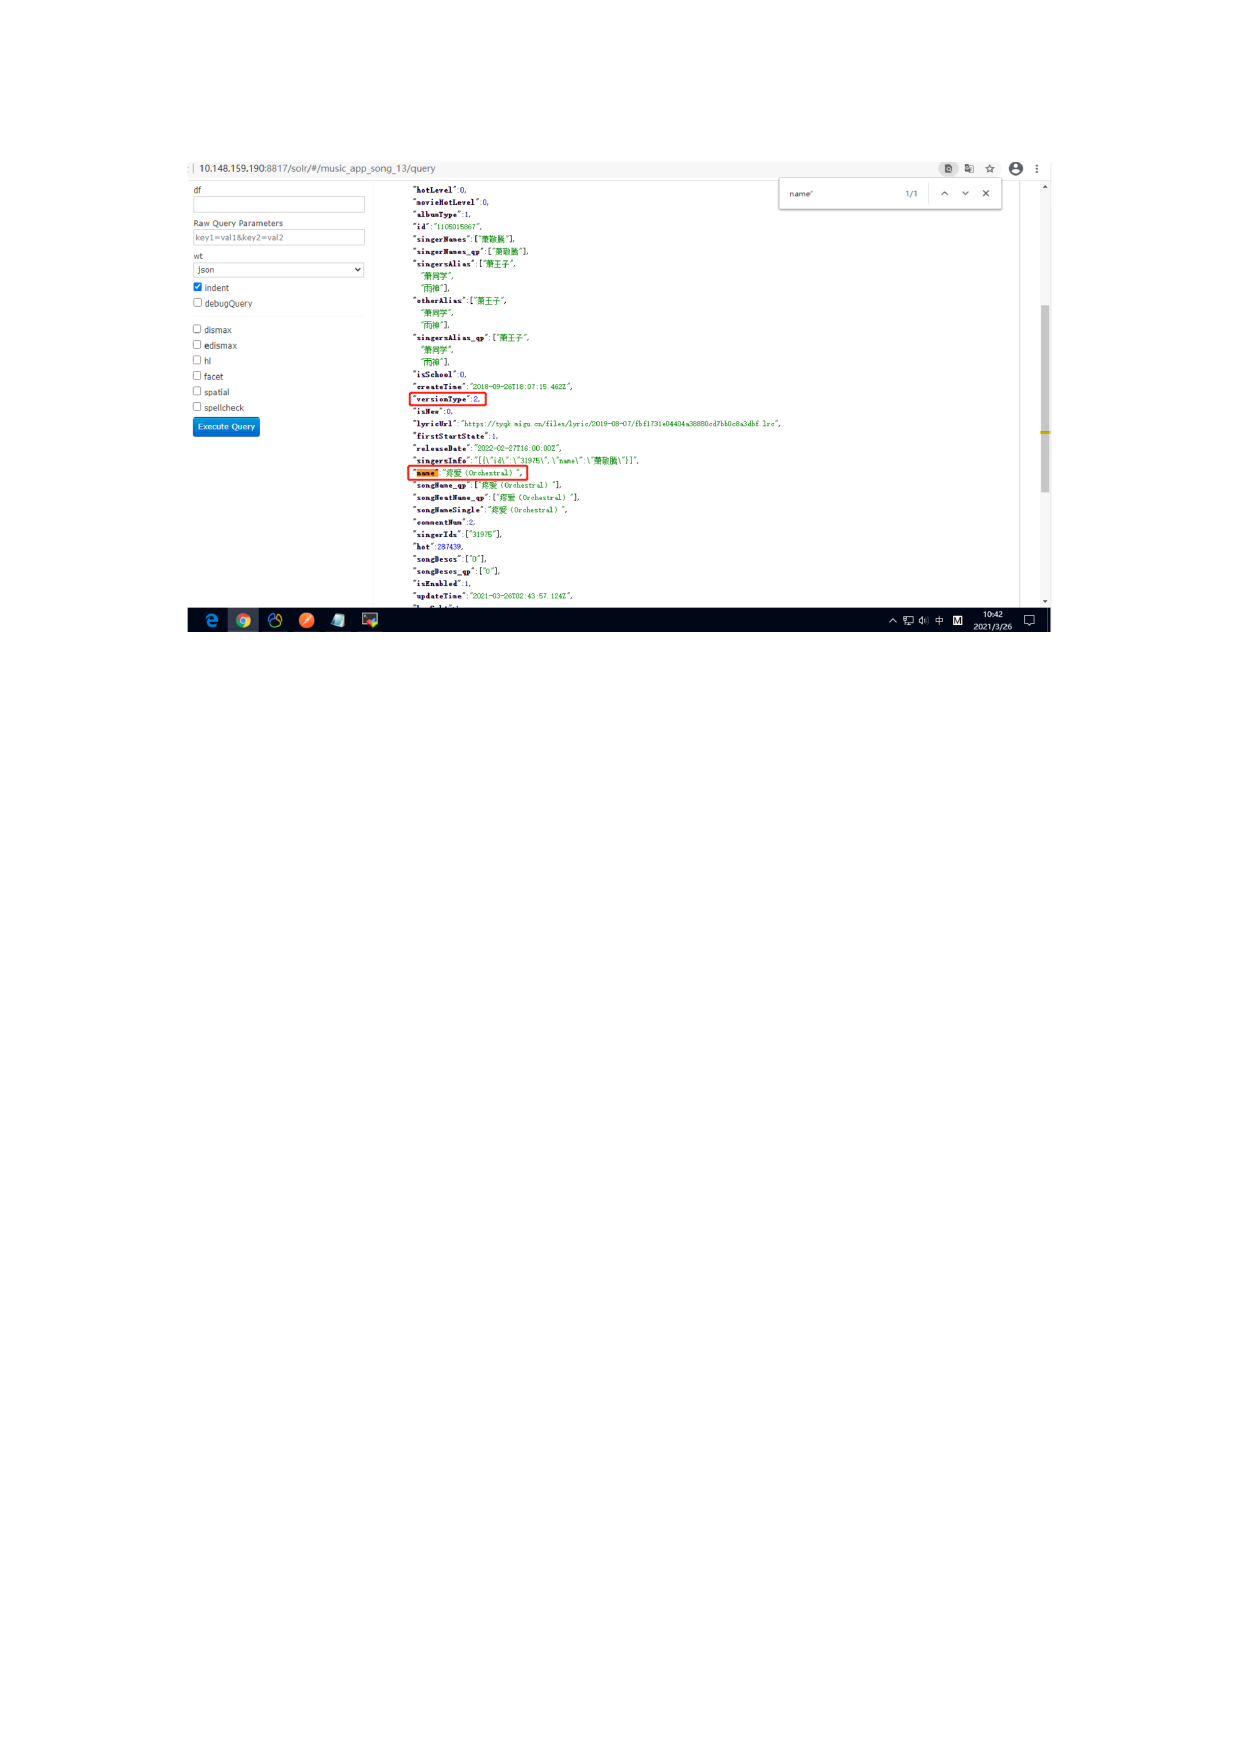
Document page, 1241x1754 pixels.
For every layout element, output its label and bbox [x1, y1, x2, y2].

picture [187, 162, 1052, 632]
